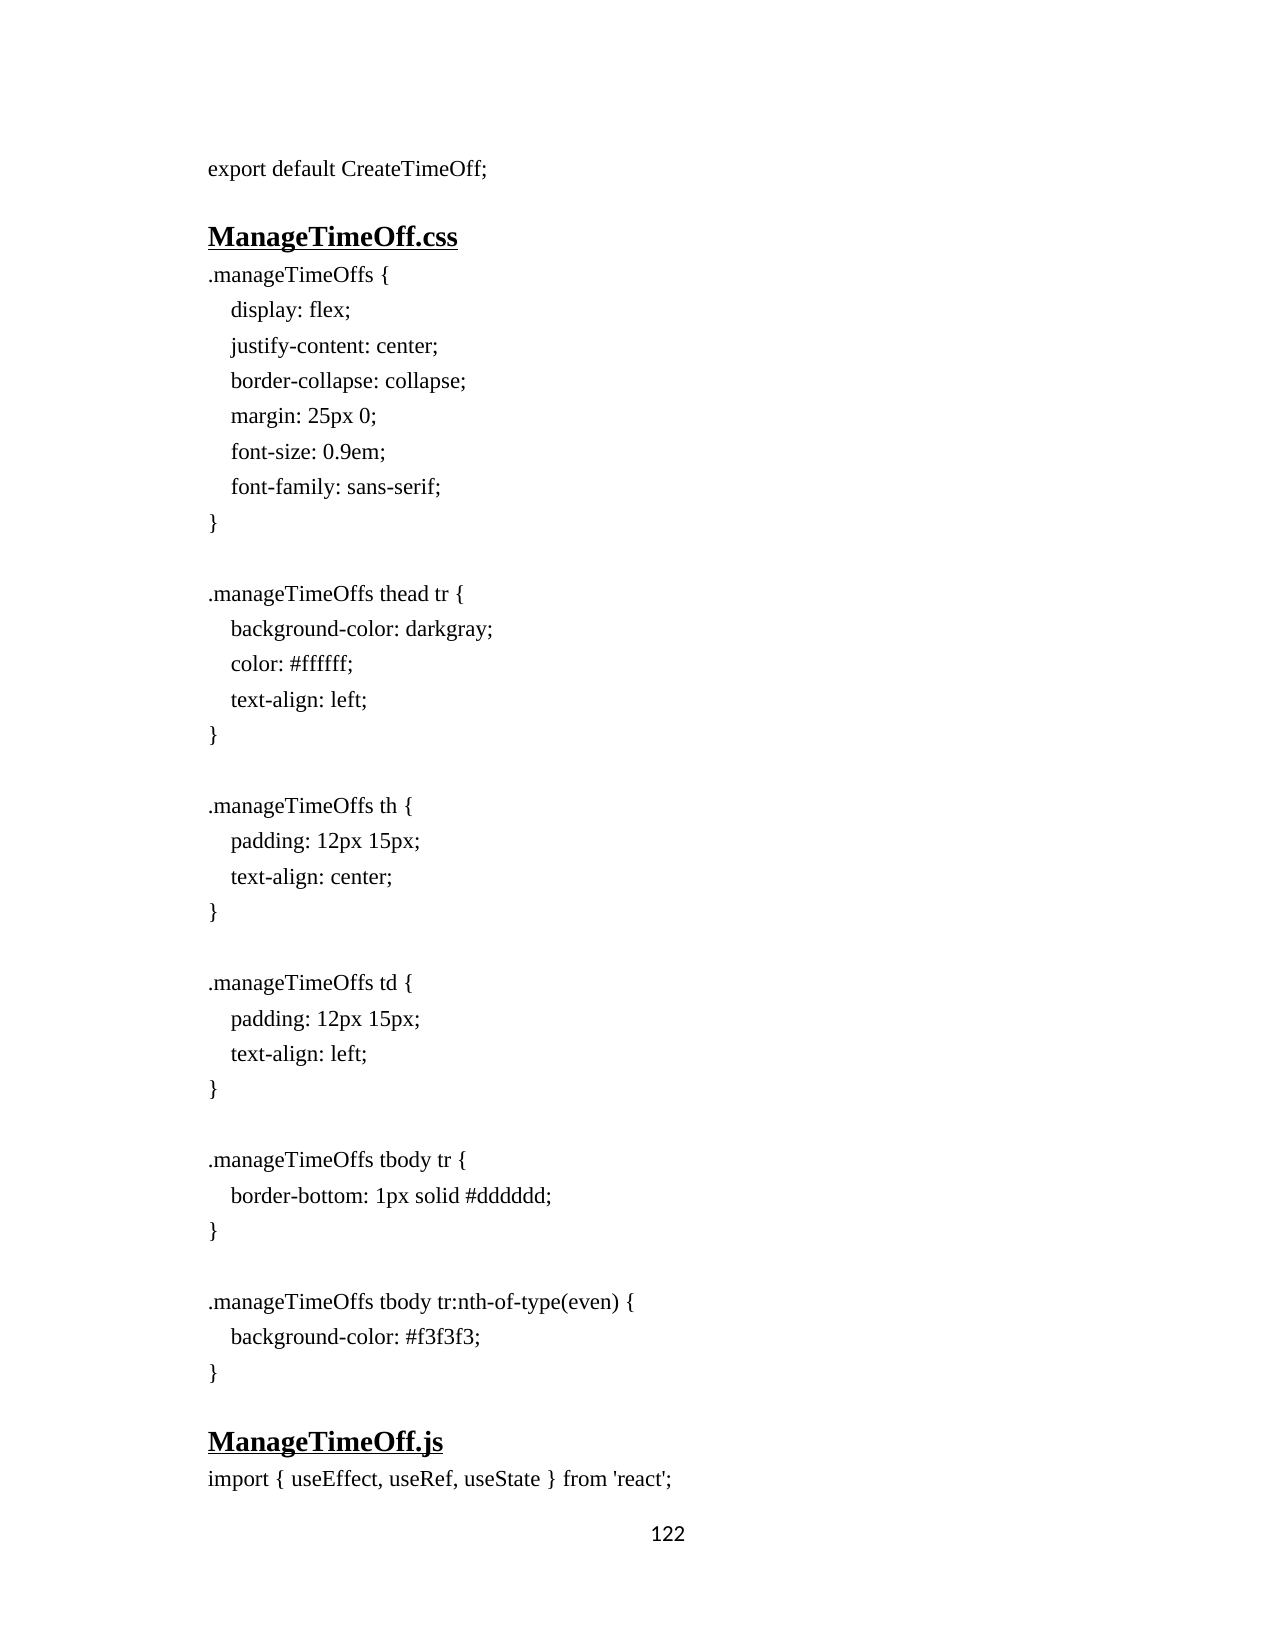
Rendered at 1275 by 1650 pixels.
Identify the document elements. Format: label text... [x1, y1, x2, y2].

text padding: 12px 15px; [148, 998, 1127, 1033]
text padding: 12px 15px; [148, 821, 1127, 856]
text background-color: #f3f3f3; [148, 1316, 1127, 1352]
text .manageTimeOffs { [148, 254, 1127, 289]
text color: #ffffff; [148, 643, 1127, 679]
text import { useEffect, useRef, useState } from 'react'; [148, 1458, 1127, 1493]
text justify-content: center; [148, 325, 1127, 360]
text ManageTimeOff.js [148, 1423, 1127, 1458]
text .manageTimeOffs tbody tr:nth-of-type(even) { [148, 1281, 1127, 1316]
text font-size: 0.9em; [148, 431, 1127, 466]
text text-align: left; [148, 679, 1127, 714]
text border-collapse: collapse; [148, 360, 1127, 396]
text ManageTimeOff.css [148, 218, 1127, 254]
text .manageTimeOffs th { [148, 785, 1127, 821]
text .manageTimeOffs tbody tr { [148, 1139, 1127, 1175]
text } [148, 1068, 1127, 1104]
text export default CreateTimeOff; [148, 148, 1127, 183]
text text-align: left; [148, 1033, 1127, 1068]
text .manageTimeOffs td { [148, 962, 1127, 998]
text } [148, 1352, 1127, 1387]
text border-bottom: 1px solid #dddddd; [148, 1175, 1127, 1210]
text background-color: darkgray; [148, 608, 1127, 643]
text margin: 25px 0; [148, 396, 1127, 431]
text font-family: sans-serif; [148, 466, 1127, 502]
text text-align: center; [148, 856, 1127, 891]
text } [148, 714, 1127, 750]
text } [148, 502, 1127, 537]
text } [148, 1210, 1127, 1246]
text display: flex; [148, 289, 1127, 325]
text .manageTimeOffs thead tr { [148, 573, 1127, 608]
text } [148, 891, 1127, 927]
